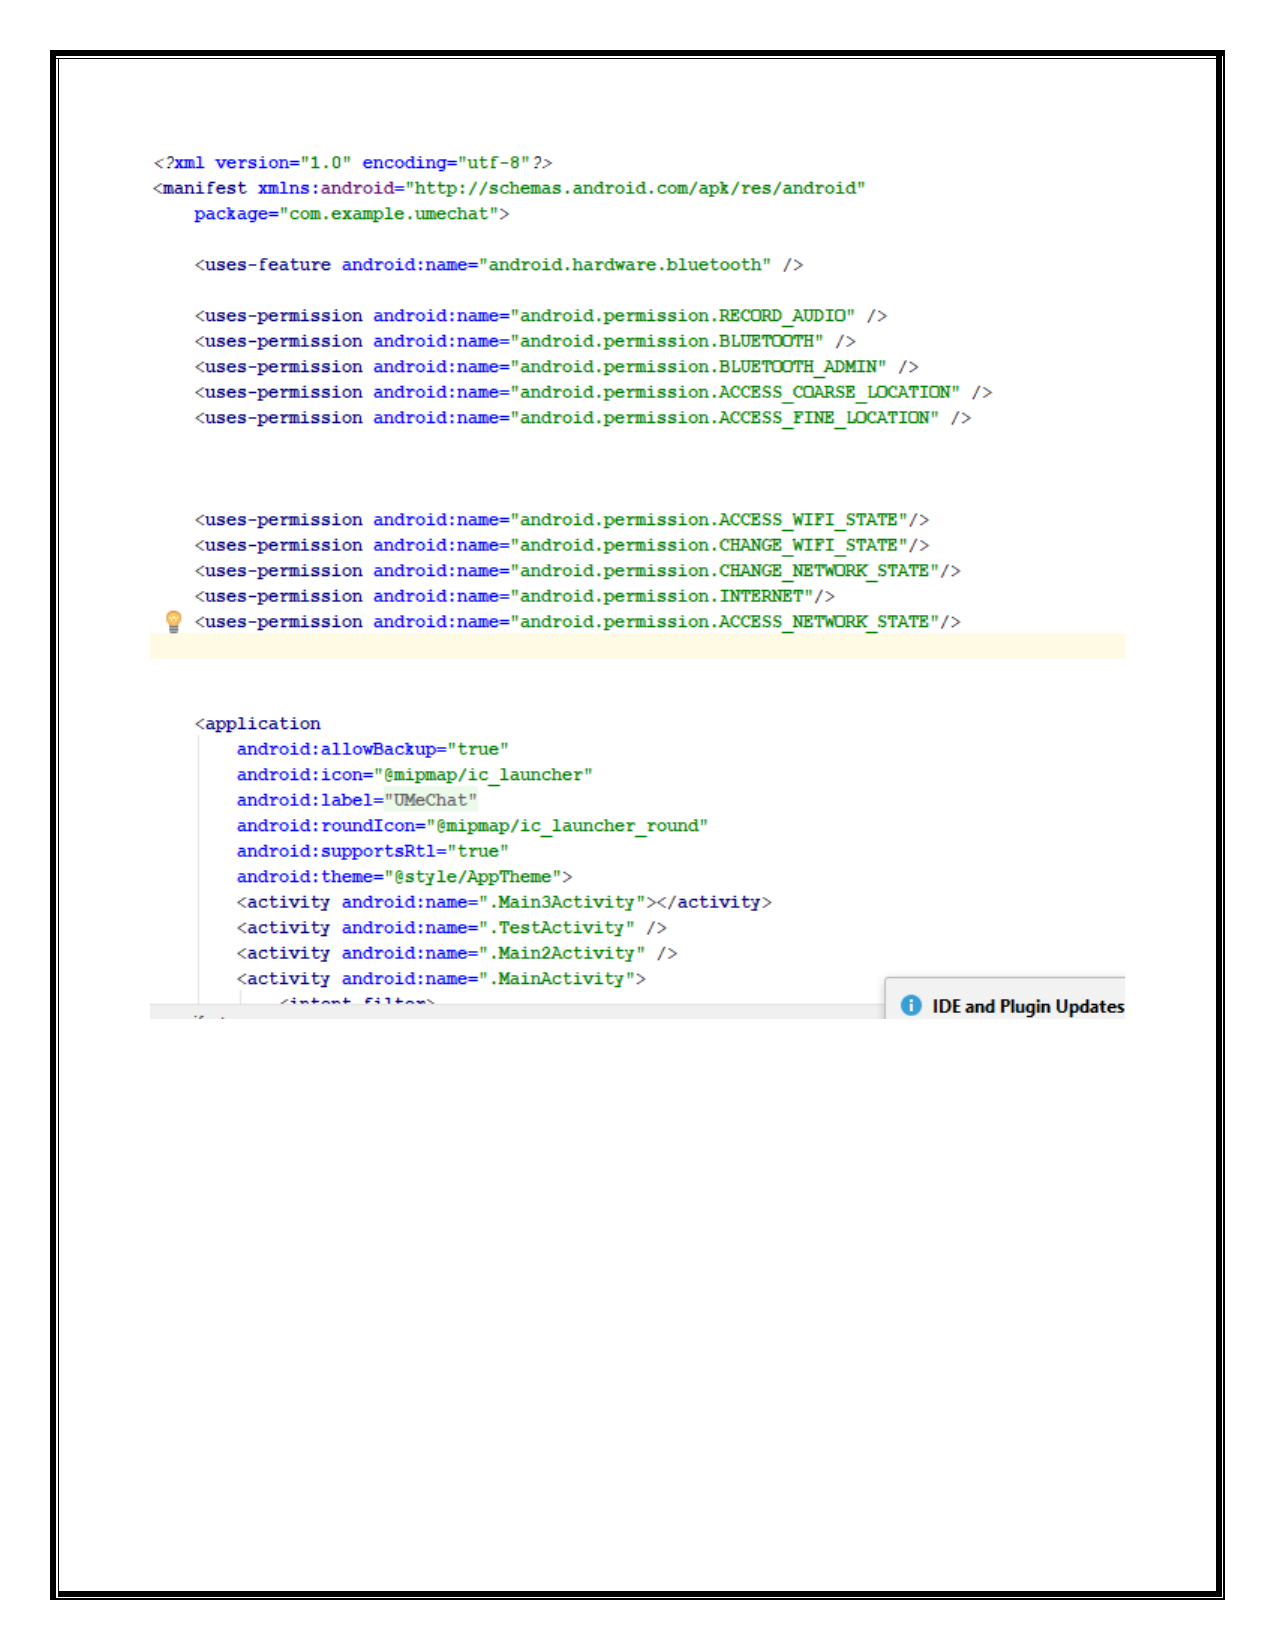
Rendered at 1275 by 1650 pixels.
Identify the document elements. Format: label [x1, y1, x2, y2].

picture [150, 150, 1125, 1019]
